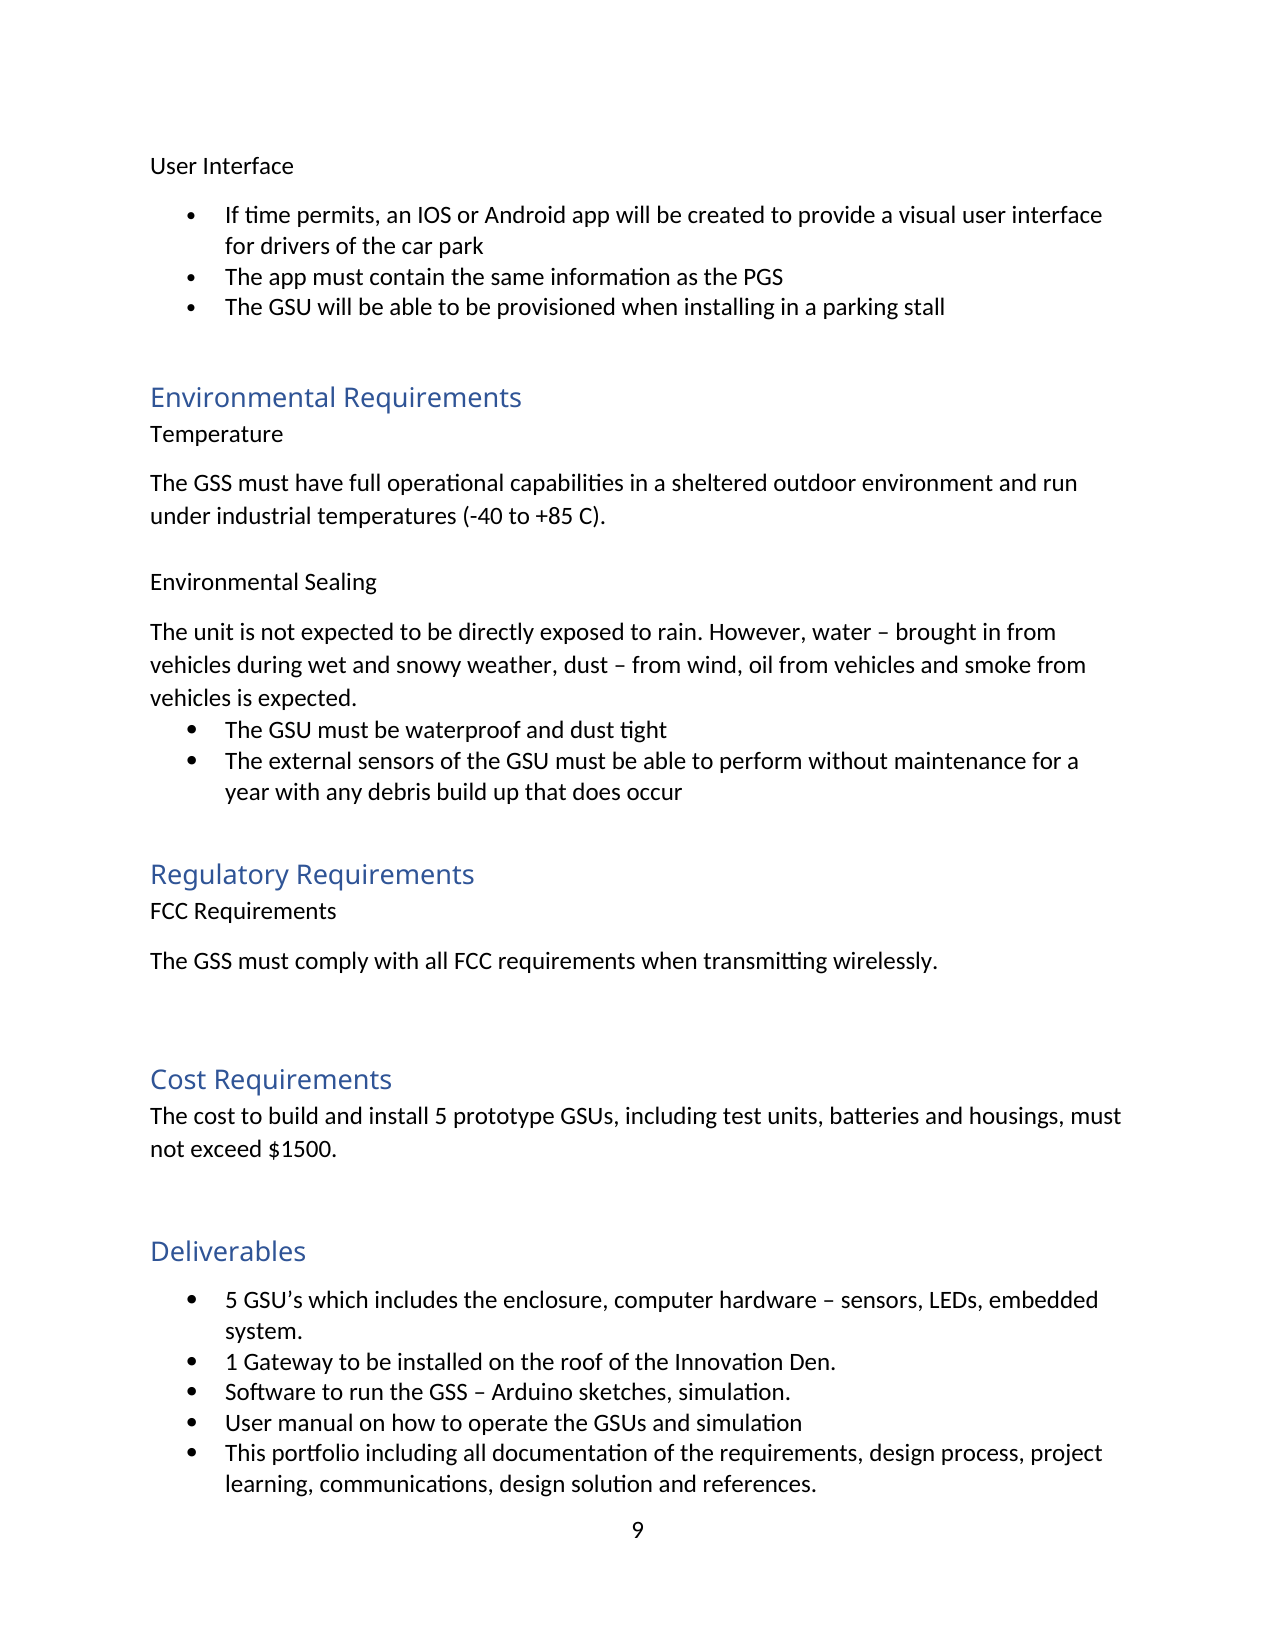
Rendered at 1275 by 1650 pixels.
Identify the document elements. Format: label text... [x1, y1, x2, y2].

list 5 GSU’s which includes the enclosure, computer hardware – sensors, LEDs, embedded system. [187, 1285, 1125, 1346]
list 1 Gateway to be installed on the roof of the Innovation Den. [187, 1346, 1125, 1376]
text Temperature [150, 418, 1125, 448]
list The GSU must be waterproof and dust tight [187, 714, 1125, 745]
list The app must contain the same information as the PGS [187, 261, 1125, 291]
list This portfolio including all documentation of the requirements, design process, project learning, communications, design solution and references. [187, 1437, 1125, 1498]
list The external sensors of the GSU must be able to perform without maintenance for a year with any debris build up that does occur [187, 745, 1125, 806]
subtitle Regulatory Requirements [150, 856, 1125, 893]
text FCC Requirements [150, 896, 1125, 926]
list User manual on how to operate the GSUs and simulation [187, 1407, 1125, 1437]
list The GSU will be able to be provisioned when installing in a parking stall [187, 291, 1125, 322]
text Environmental Sealing [150, 566, 1125, 597]
subtitle Cost Requirements [150, 1061, 1125, 1097]
text The GSS must have full operational capabilities in a sheltered outdoor environment and run under industrial temperatures (-40 to +85 C). [150, 467, 1125, 531]
subtitle Deliverables [150, 1232, 1125, 1269]
text The unit is not expected to be directly exposed to rain. However, water – brought in from vehicles during wet and snowy weather, dust – from wind, oil from vehicles and smoke from vehicles is expected. [150, 616, 1125, 712]
text User Interface [150, 150, 1125, 181]
text The cost to build and install 5 prototype GSUs, including test units, batteries and housings, must not exceed $1500. [150, 1100, 1125, 1164]
list If time permits, an IOS or Android app will be created to provide a visual user interface for drivers of the car park [187, 199, 1125, 261]
text The GSS must comply with all FCC requirements when transmitting wirelessly. [150, 945, 1125, 976]
list Software to run the GSS – Arduino sketches, simulation. [187, 1376, 1125, 1407]
subtitle Environmental Requirements [150, 378, 1125, 415]
